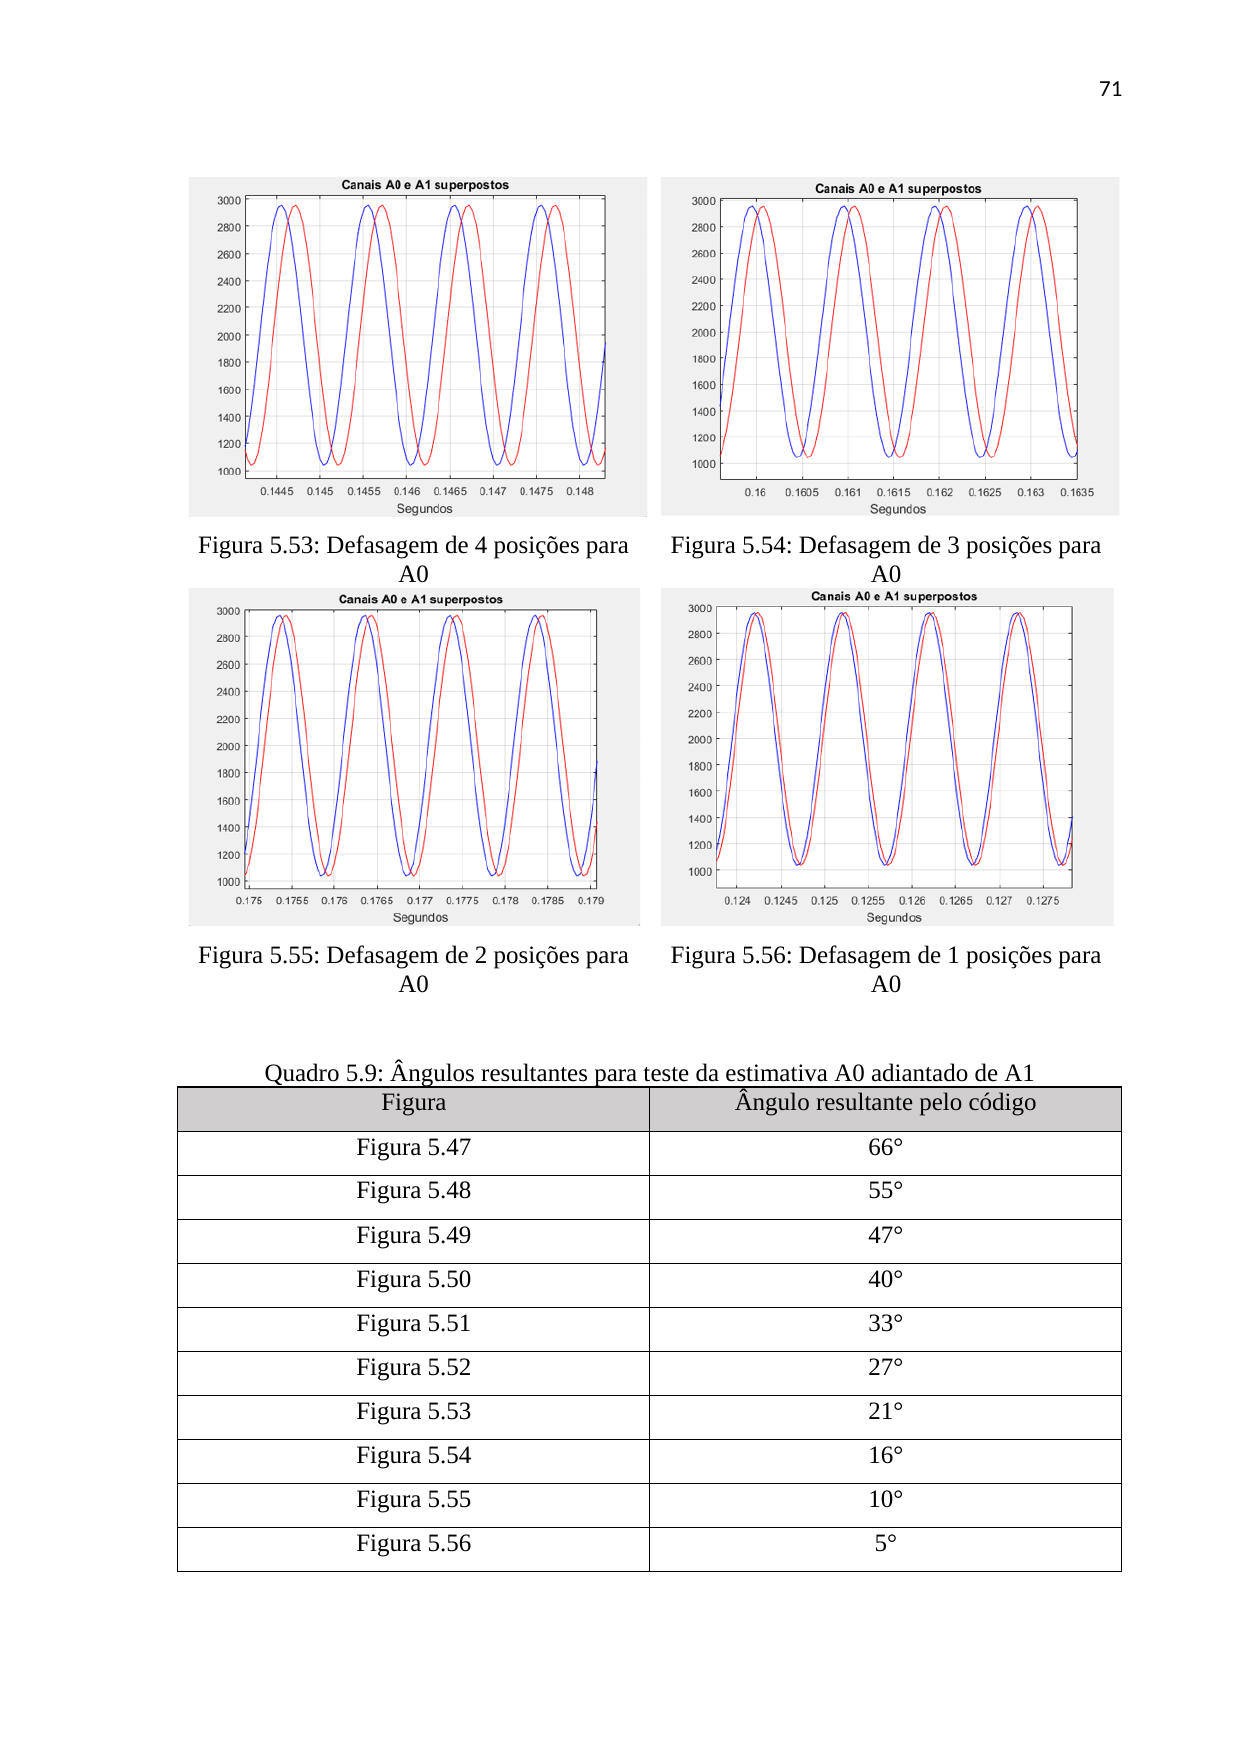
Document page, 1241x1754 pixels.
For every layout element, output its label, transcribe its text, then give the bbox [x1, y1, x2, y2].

picture [660, 588, 1114, 926]
table_cell 47° [650, 1220, 1121, 1263]
table_cell 10° [650, 1484, 1121, 1527]
picture [660, 177, 1120, 516]
table_cell 27° [650, 1352, 1121, 1395]
table_cell 33° [650, 1308, 1121, 1351]
table_cell 40° [650, 1264, 1121, 1307]
table_cell 66° [650, 1132, 1121, 1174]
table_cell 55° [650, 1176, 1121, 1219]
table_cell 16° [650, 1440, 1121, 1483]
table_header Figura [178, 1088, 649, 1131]
table_header Ângulo resultante pelo código [650, 1088, 1121, 1131]
table_cell 21° [650, 1396, 1121, 1439]
picture [188, 177, 648, 517]
picture [188, 588, 641, 926]
table_cell 5° [650, 1528, 1121, 1571]
